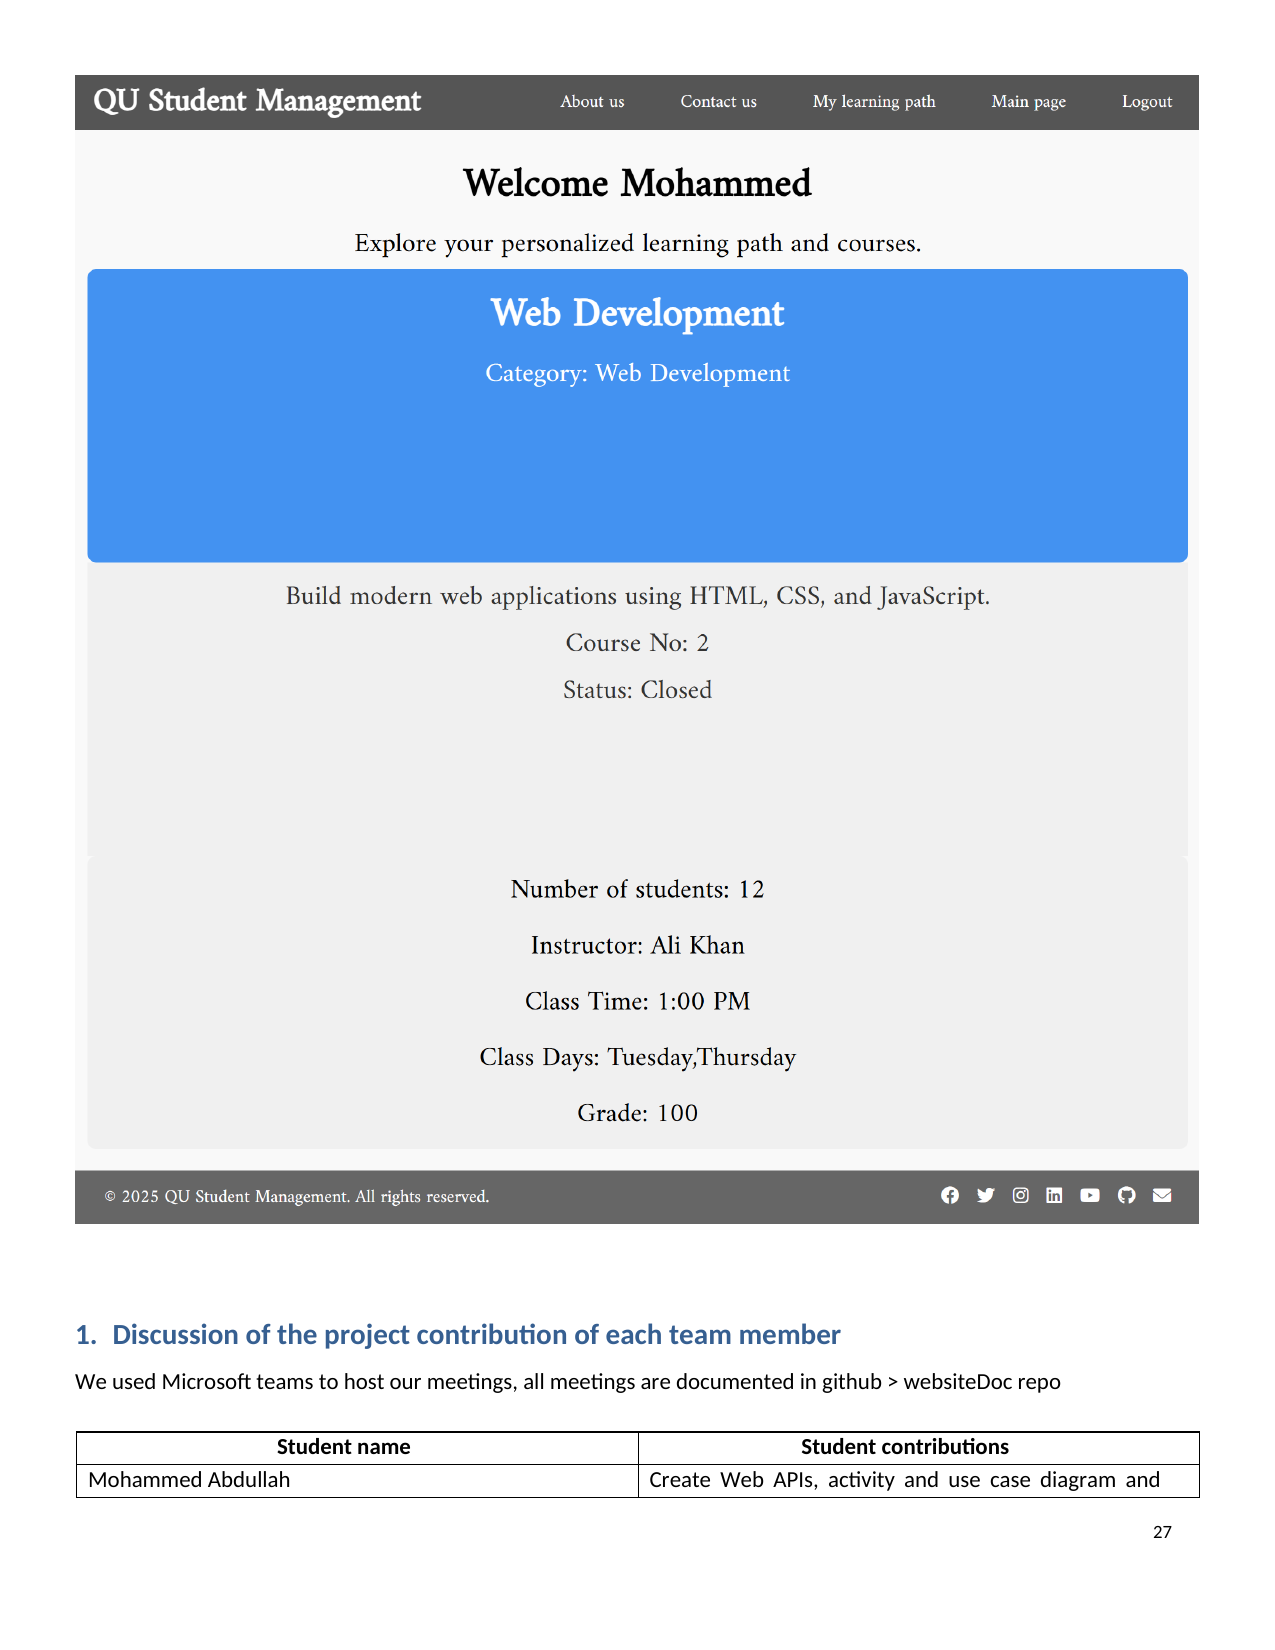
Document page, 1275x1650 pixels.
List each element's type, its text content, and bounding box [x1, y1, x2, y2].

table_header Student name [77, 1433, 638, 1464]
picture [75, 75, 1199, 1224]
table_cell Mohammed Abdullah [77, 1465, 638, 1497]
table_header Student contributions [639, 1433, 1199, 1464]
subtitle Discussion of the project contribution of each team member [75, 1316, 1173, 1352]
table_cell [639, 1465, 1199, 1497]
text We used Microsoft teams to host our meetings, all meetings are documented in github > websiteDoc repo [75, 1367, 1173, 1395]
